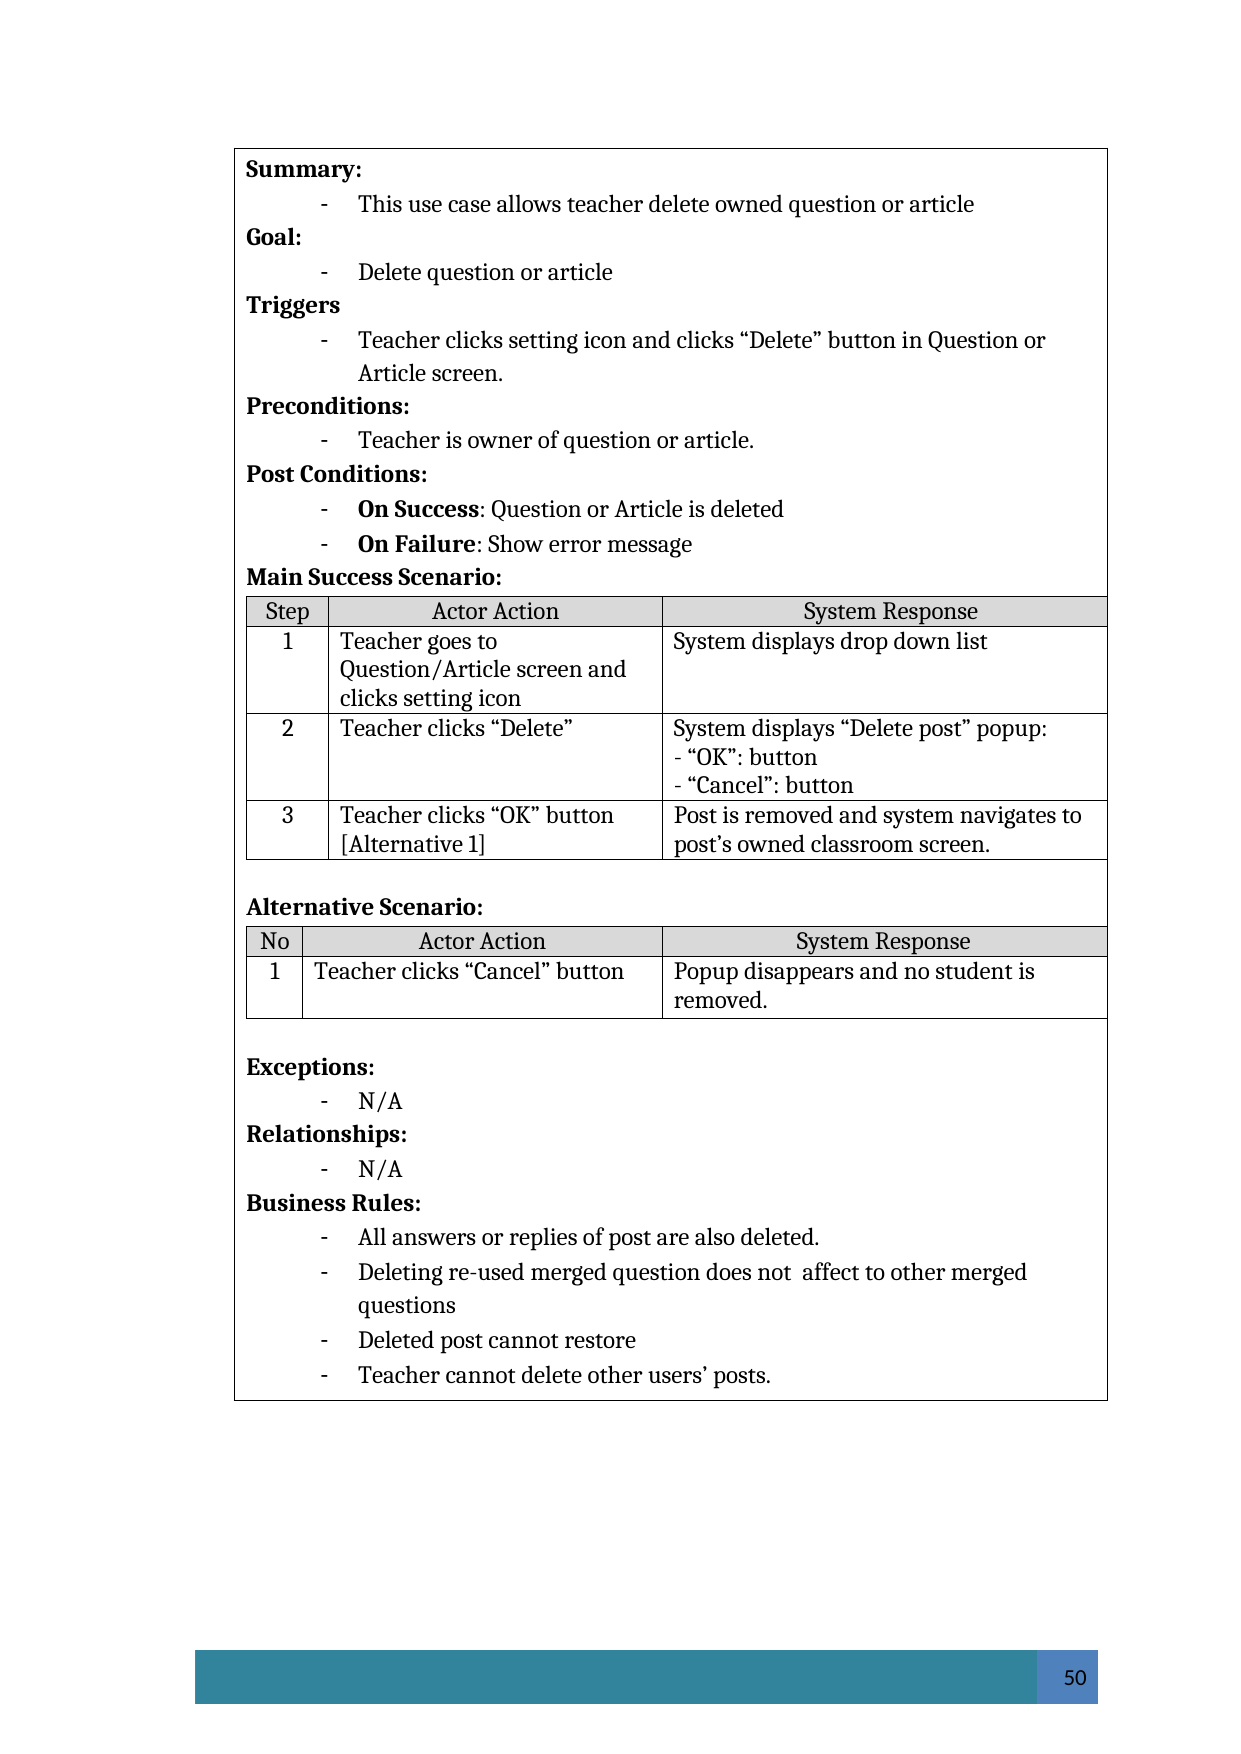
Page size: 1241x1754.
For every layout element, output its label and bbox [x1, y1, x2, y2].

table_cell [235, 149, 1107, 1400]
